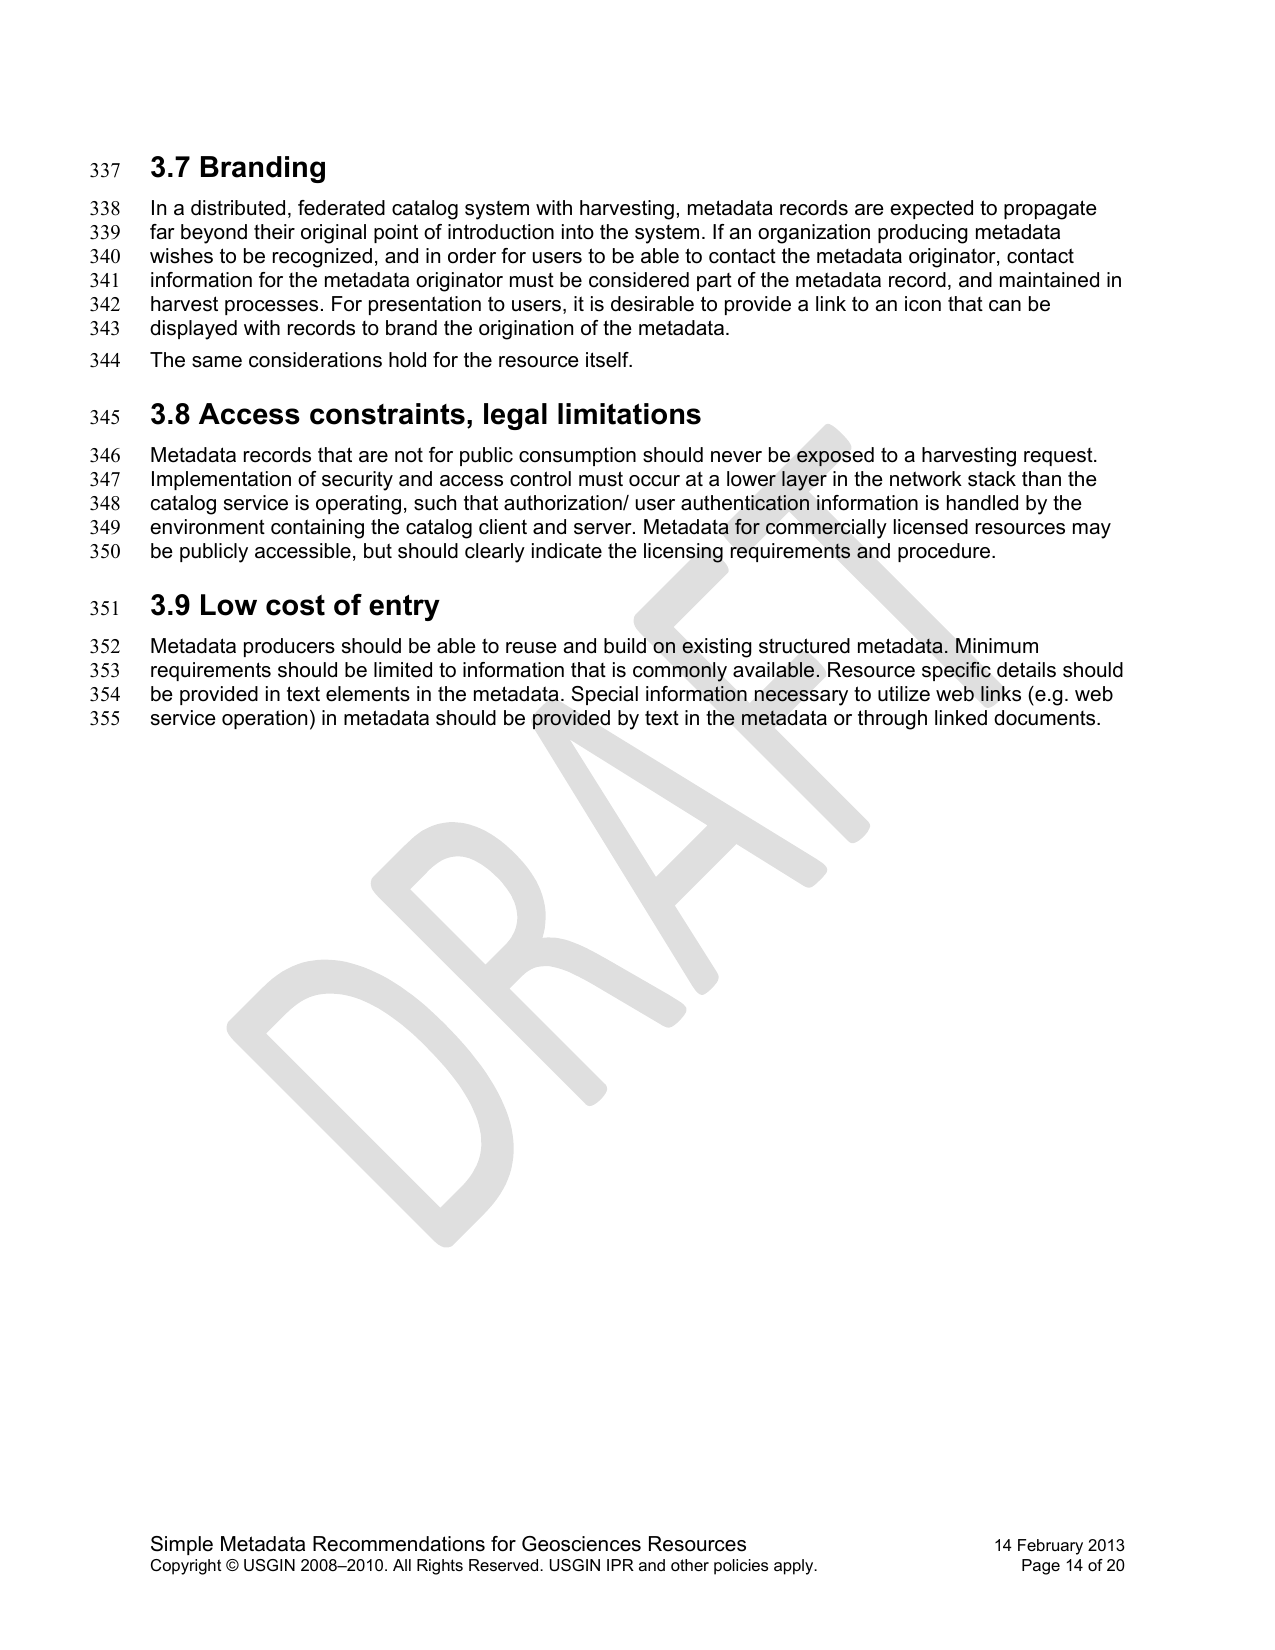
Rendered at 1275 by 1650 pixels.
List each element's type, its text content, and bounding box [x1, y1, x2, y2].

text Metadata records that are not for public consumption should never be exposed to a harvesting request. Implementation of security and access control must occur at a lower layer in the network stack than the catalog service is operating, such that authorization/ user authentication information is handled by the environment containing the catalog client and server. Metadata for commercially licensed resources may be publicly accessible, but should clearly indicate the licensing requirements and procedure. [150, 443, 1125, 563]
text In a distributed, federated catalog system with harvesting, metadata records are expected to propagate far beyond their original point of introduction into the system. If an organization producing metadata wishes to be recognized, and in order for users to be able to contact the metadata originator, contact information for the metadata originator must be considered part of the metadata record, and maintained in harvest processes. For presentation to users, it is desirable to provide a link to an icon that can be displayed with records to brand the origination of the metadata. [150, 196, 1125, 340]
subtitle Low cost of entry [150, 588, 1125, 621]
subtitle Branding [150, 150, 1125, 183]
text The same considerations hold for the resource itself. [150, 348, 1125, 372]
text Metadata producers should be able to reuse and build on existing structured metadata. Minimum requirements should be limited to information that is commonly available. Resource specific details should be provided in text elements in the metadata. Special information necessary to utilize web links (e.g. web service operation) in metadata should be provided by text in the metadata or through linked documents. [150, 634, 1125, 730]
subtitle Access constraints, legal limitations [150, 397, 1125, 431]
